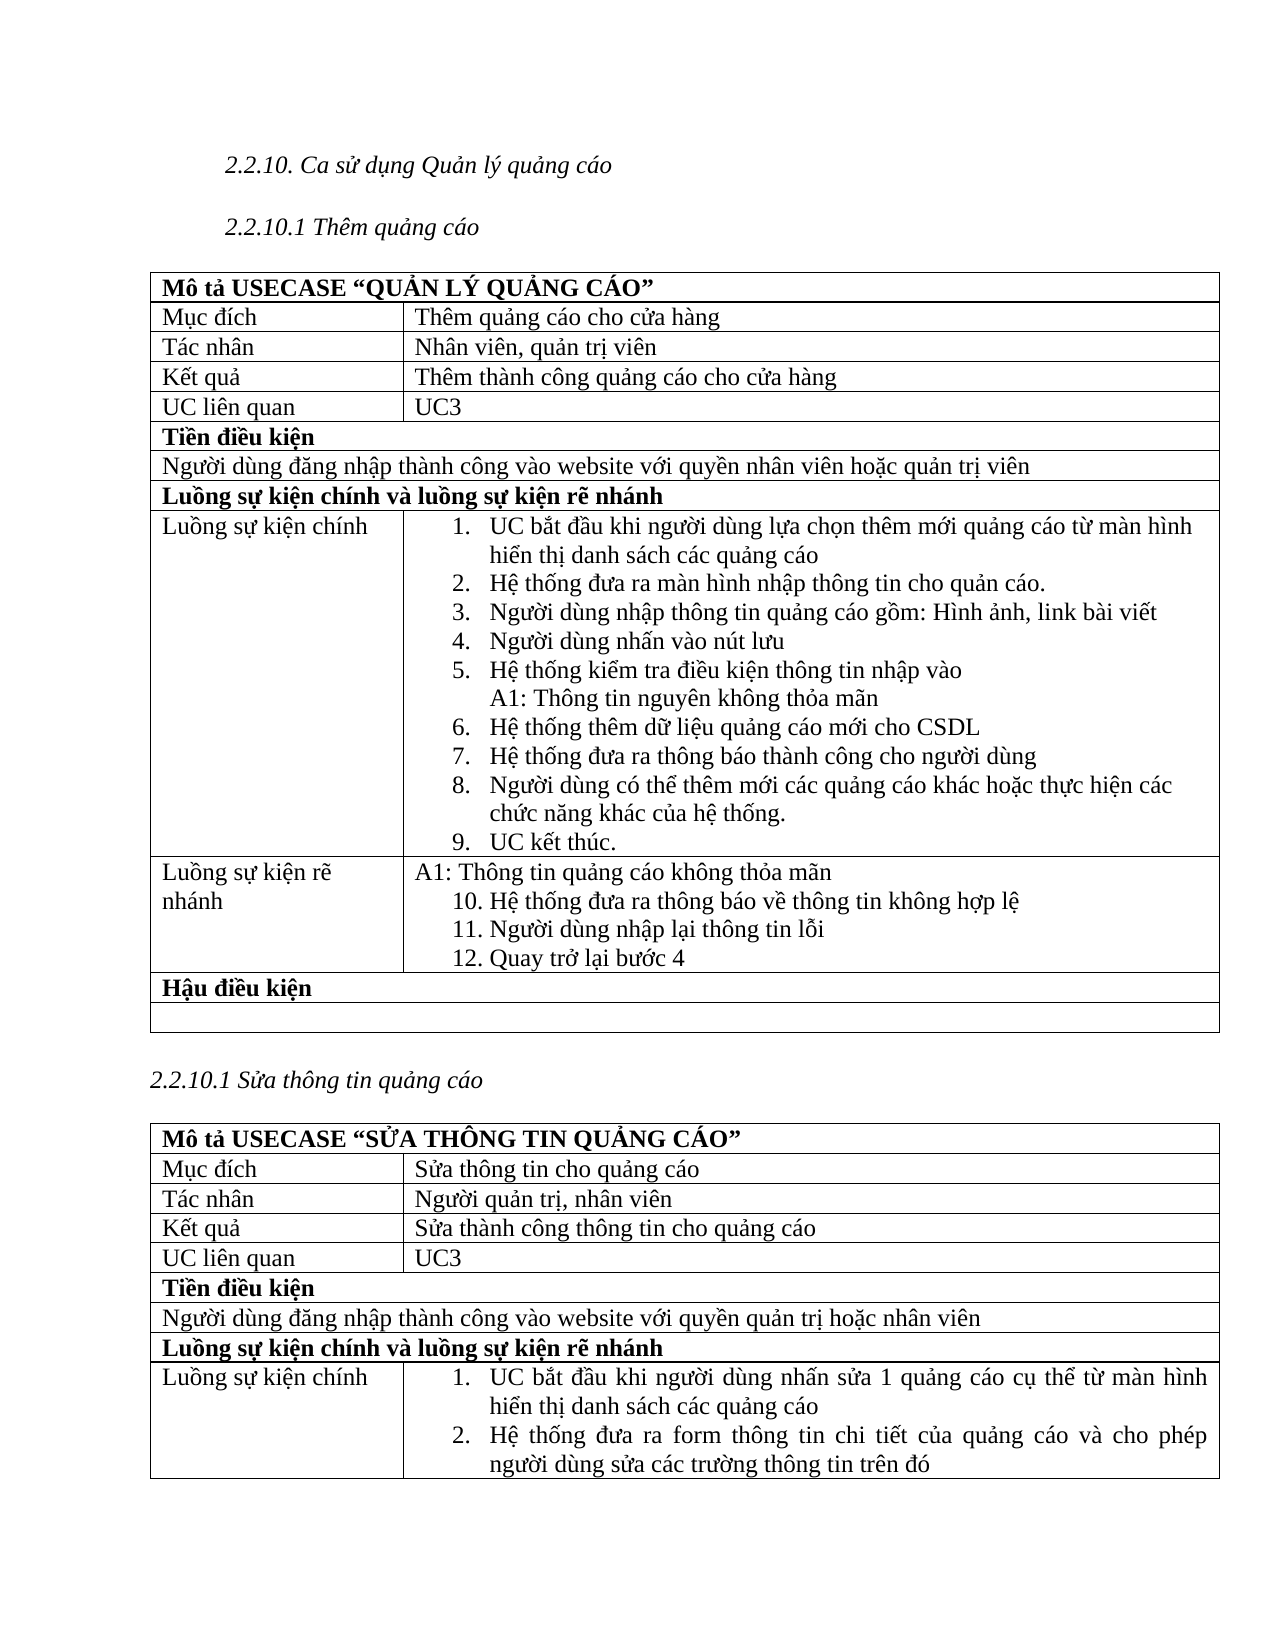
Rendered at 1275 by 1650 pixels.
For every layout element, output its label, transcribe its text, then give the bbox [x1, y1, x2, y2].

table_cell Tác nhân [151, 332, 403, 361]
table_cell UC bắt đầu khi người dùng lựa chọn thêm mới quảng cáo từ màn hình hiển thị danh sách các quảng cáo Hệ thống đưa ra màn hình nhập thông tin cho quản cáo. Người dùng nhập thông tin quảng cáo gồm: Hình ảnh, link bài viết Người dùng nhấn vào nút lưu Hệ thống kiểm tra điều kiện thông tin nhập vào A1: Thông tin nguyên không thỏa mãn Hệ thống thêm dữ liệu quảng cáo mới cho CSDL Hệ thống đưa ra thông báo thành công cho người dùng Người dùng có thể thêm mới các quảng cáo khác hoặc thực hiện các chức năng khác của hệ thống. UC kết thúc. [404, 511, 1219, 856]
table_cell Luồng sự kiện chính [151, 1363, 403, 1477]
table_cell Kết quả [151, 1214, 403, 1242]
table_cell Mục đích [151, 1154, 403, 1183]
table_cell Thêm quảng cáo cho cửa hàng [404, 303, 1219, 331]
table_cell UC3 [404, 1243, 1219, 1272]
table_cell Tác nhân [151, 1184, 403, 1212]
table_cell Tiền điều kiện [151, 1273, 1219, 1302]
table_cell [151, 1003, 1219, 1032]
table_cell Người dùng đăng nhập thành công vào website với quyền quản trị hoặc nhân viên [151, 1303, 1219, 1332]
table_cell Luồng sự kiện chính [151, 511, 403, 856]
table_cell Luồng sự kiện chính và luồng sự kiện rẽ nhánh [151, 1333, 1219, 1361]
table_cell UC liên quan [151, 392, 403, 421]
table_cell A1: Thông tin quảng cáo không thỏa mãn Hệ thống đưa ra thông báo về thông tin không hợp lệ Người dùng nhập lại thông tin lỗi Quay trở lại bước 4 [404, 857, 1219, 972]
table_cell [404, 1363, 1219, 1477]
table_cell Nhân viên, quản trị viên [404, 332, 1219, 361]
table_cell UC liên quan [151, 1243, 403, 1272]
table_cell Sửa thông tin cho quảng cáo [404, 1154, 1219, 1183]
table_cell Luồng sự kiện rẽ nhánh [151, 857, 403, 972]
table_cell Người dùng đăng nhập thành công vào website với quyền nhân viên hoặc quản trị viên [151, 451, 1219, 480]
table_cell Luồng sự kiện chính và luồng sự kiện rẽ nhánh [151, 481, 1219, 510]
table_cell Hậu điều kiện [151, 973, 1219, 1002]
subtitle 2.2.10.1 Sửa thông tin quảng cáo [150, 1066, 1125, 1094]
table_cell Tiền điều kiện [151, 422, 1219, 450]
table_cell Mục đích [151, 303, 403, 331]
subtitle 2.2.10. Ca sử dụng Quản lý quảng cáo [225, 150, 1125, 179]
table_header Mô tả USECASE “SỬA THÔNG TIN QUẢNG CÁO” [151, 1124, 1219, 1153]
table_cell UC3 [404, 392, 1219, 421]
table_cell Kết quả [151, 362, 403, 391]
table_cell Người quản trị, nhân viên [404, 1184, 1219, 1212]
table_cell Sửa thành công thông tin cho quảng cáo [404, 1214, 1219, 1242]
table_cell Thêm thành công quảng cáo cho cửa hàng [404, 362, 1219, 391]
table_header Mô tả USECASE “QUẢN LÝ QUẢNG CÁO” [151, 273, 1219, 301]
subtitle 2.2.10.1 Thêm quảng cáo [150, 212, 1125, 240]
